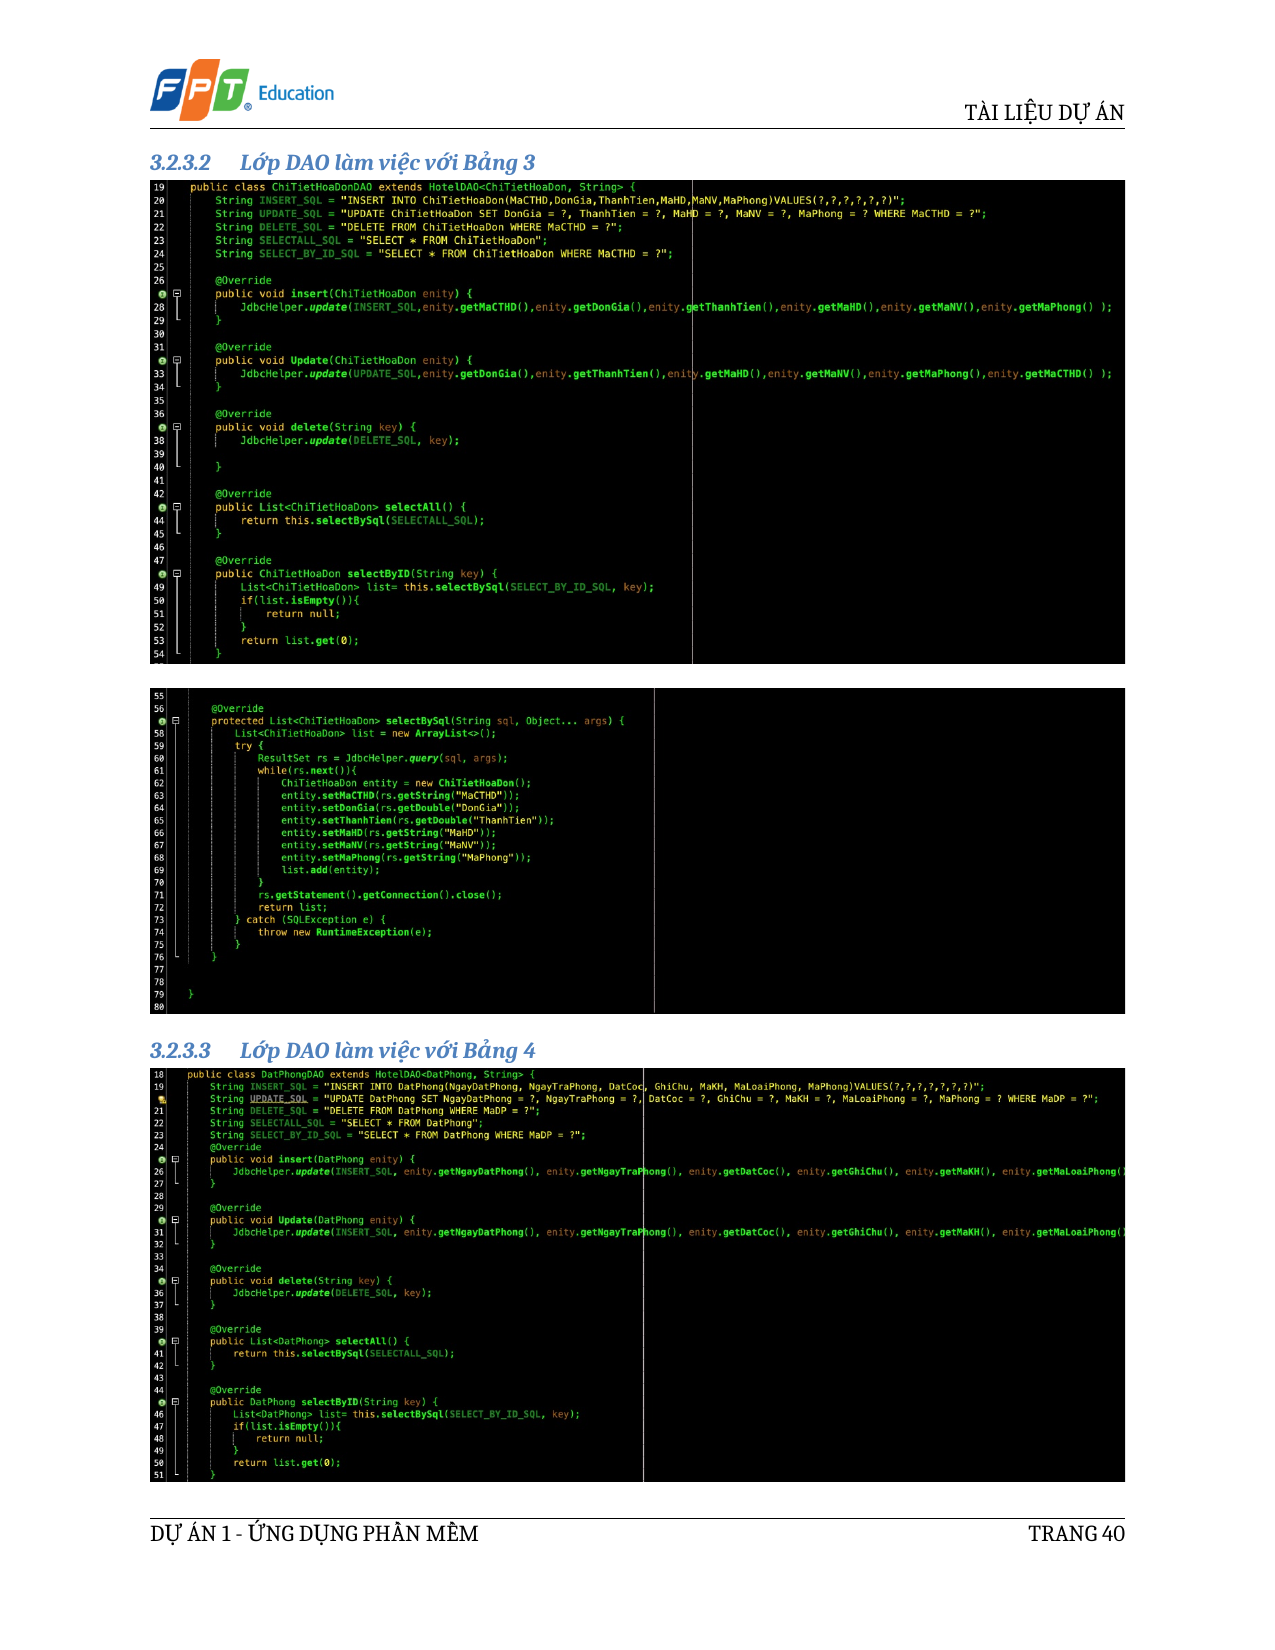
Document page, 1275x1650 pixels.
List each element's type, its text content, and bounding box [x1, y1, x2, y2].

picture [150, 1068, 1125, 1482]
picture [150, 59, 336, 121]
subtitle Lớp DAO làm việc với Bảng 4 [150, 1038, 1125, 1064]
picture [150, 180, 1125, 664]
subtitle Lớp DAO làm việc với Bảng 3 [150, 150, 1125, 176]
picture [150, 688, 1125, 1014]
